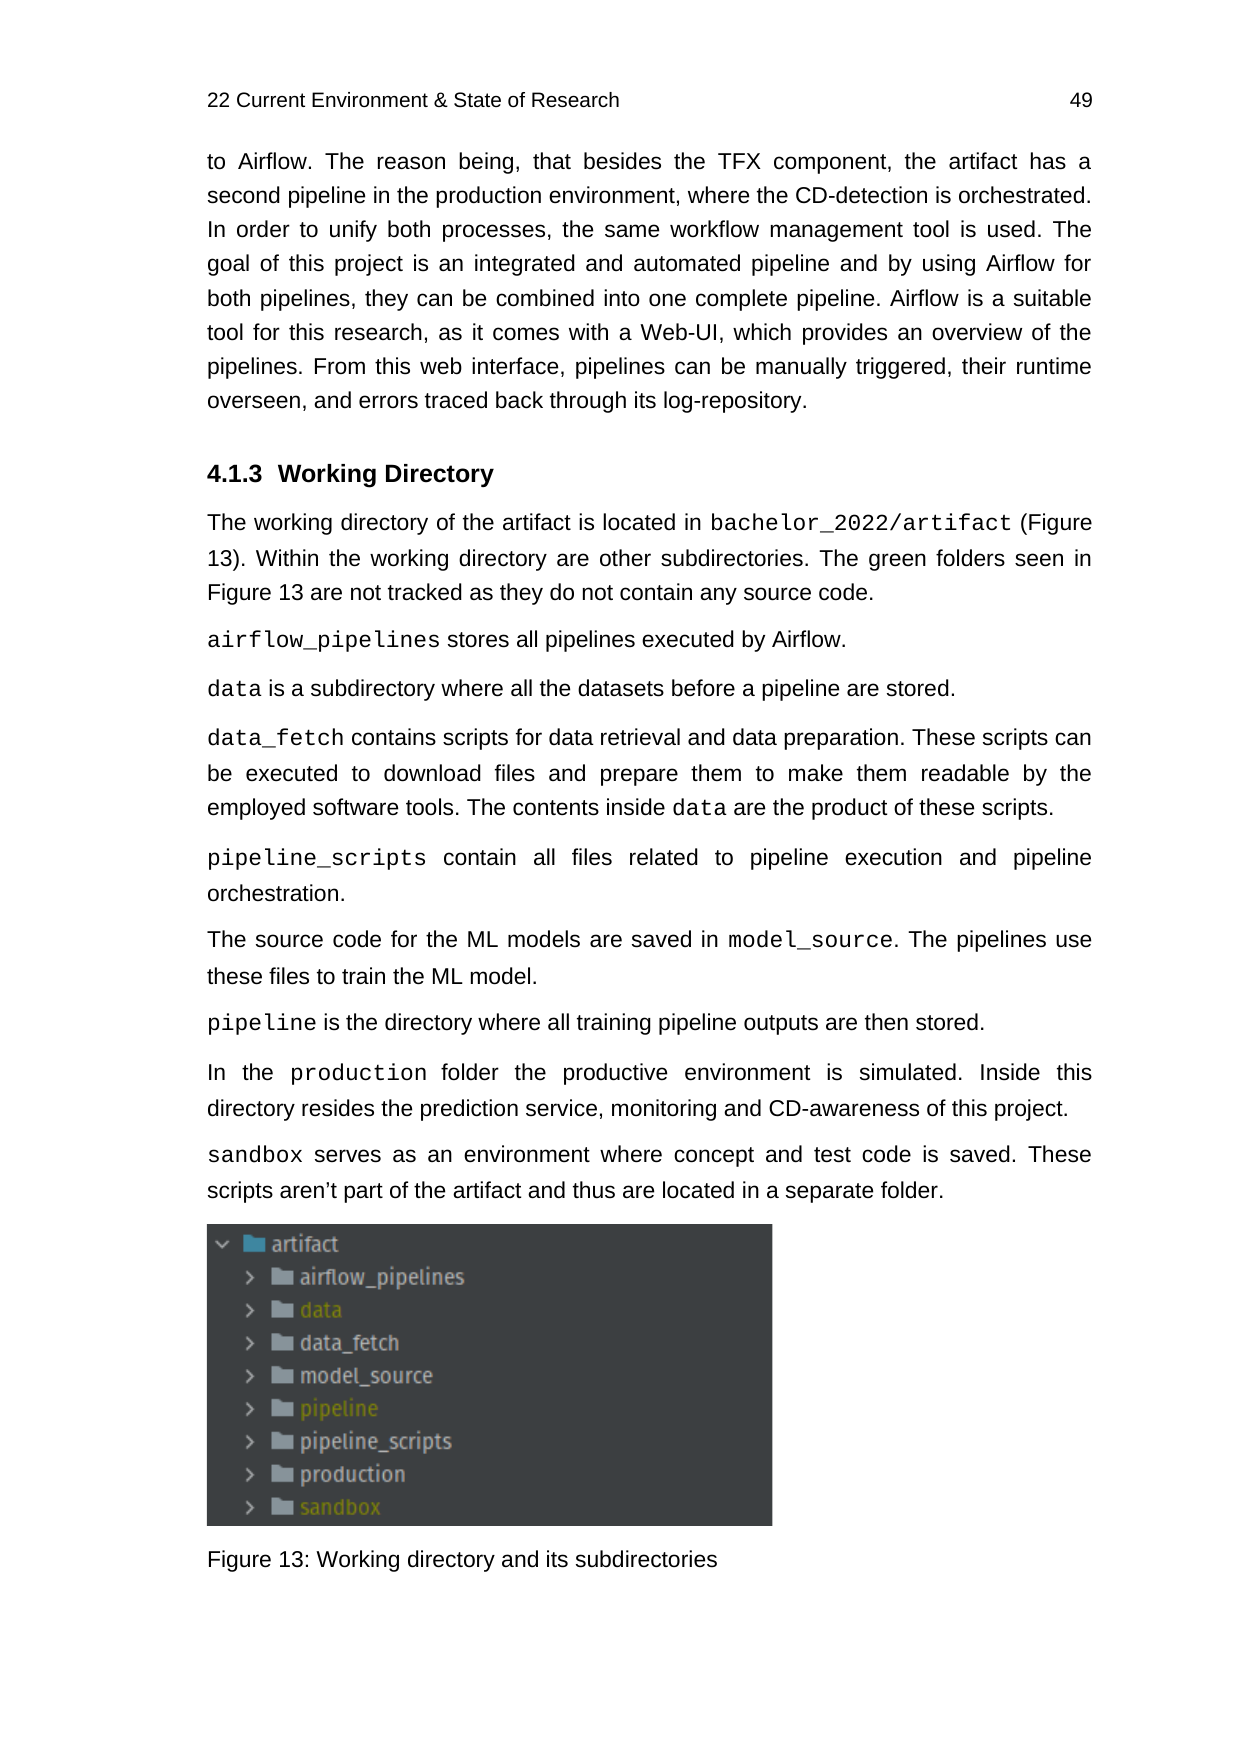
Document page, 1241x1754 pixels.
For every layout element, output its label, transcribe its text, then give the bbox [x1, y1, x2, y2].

text The working directory of the artifact is located in bachelor_2022/artifact (Figure 12). Within the working directory are other subdirectories. The green folders seen in Figure 12 are not tracked as they do not contain any source code. [207, 508, 1092, 605]
picture [206, 1224, 773, 1526]
text Figure 13: Working directory and its subdirectories [207, 1546, 1092, 1572]
text pipeline is the directory where all training pipeline outputs are then stored. [207, 1009, 1092, 1038]
text In the production folder the productive environment is simulated. Inside this directory resides the prediction service, monitoring and CD-awareness of this project. [207, 1058, 1092, 1121]
text The source code for the ML models are saved in model_source. The pipelines use these files to train the ML model. [207, 926, 1092, 989]
text sandbox serves as an environment where concept and test code is saved. These scripts aren’t part of the artifact and thus are located in a separate folder. [207, 1141, 1092, 1204]
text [207, 148, 1092, 413]
text pipeline_scripts contain all files related to pipeline execution and pipeline orchestration. [207, 844, 1092, 906]
text data_fetch contains scripts for data retrieval and data preparation. These scripts can be executed to download files and prepare them to make them readable by the employed software tools. The contents inside data are the product of these scripts. [207, 724, 1092, 823]
subtitle Working Directory [207, 459, 1092, 487]
text data is a subdirectory where all the datasets before a pipeline are stored. [207, 675, 1092, 703]
text airflow_pipelines stores all pipelines executed by Airflow. [207, 626, 1092, 654]
